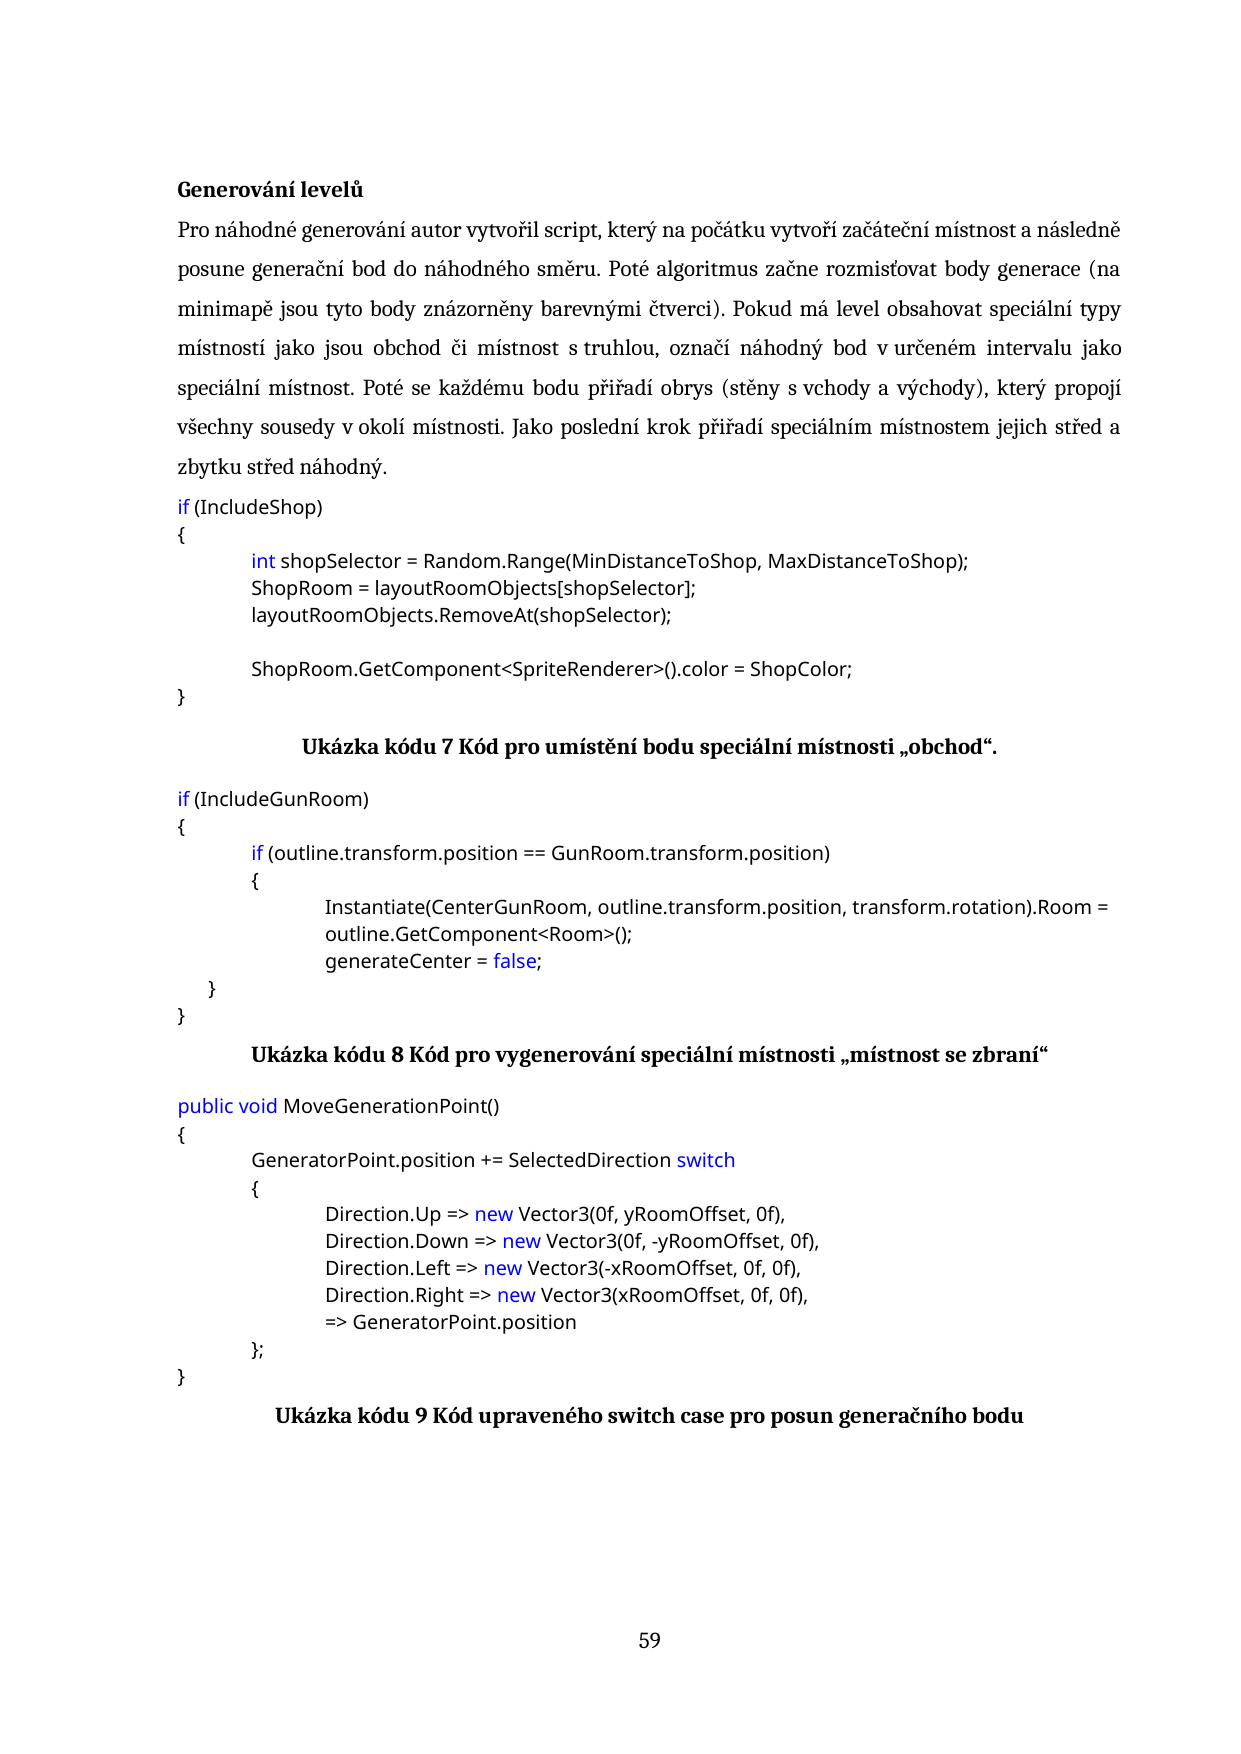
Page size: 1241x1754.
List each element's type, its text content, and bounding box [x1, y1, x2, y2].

text if (IncludeGunRoom) [177, 785, 1122, 812]
text }; [177, 1336, 1122, 1363]
text if (IncludeShop) [177, 493, 1122, 520]
text if (outline.transform.position == GunRoom.transform.position) [177, 839, 1122, 866]
text ShopRoom.GetComponent<SpriteRenderer>().color = ShopColor; [177, 655, 1122, 682]
text ShopRoom = layoutRoomObjects[shopSelector]; [177, 574, 1122, 601]
text } [177, 974, 1122, 1001]
text GeneratorPoint.position += SelectedDirection switch [177, 1147, 1122, 1174]
text } [177, 1363, 1122, 1389]
text Direction.Up => new Vector3(0f, yRoomOffset, 0f), [251, 1201, 1122, 1228]
text { [177, 1174, 1122, 1201]
text int shopSelector = Random.Range(MinDistanceToShop, MaxDistanceToShop); [177, 547, 1122, 574]
text { [177, 1120, 1122, 1147]
text { [177, 866, 1122, 893]
text Direction.Down => new Vector3(0f, -yRoomOffset, 0f), [251, 1228, 1122, 1255]
text Pro náhodné generování autor vytvořil script, který na počátku vytvoří začáteční místnost a následně posune generační bod do náhodného směru. Poté algoritmus začne rozmisťovat body generace (na minimapě jsou tyto body znázorněny barevnými čtverci). Pokud má level obsahovat speciální typy místností jako jsou obchod či místnost s truhlou, označí náhodný bod v určeném intervalu jako speciální místnost. Poté se každému bodu přiřadí obrys (stěny s vchody a východy), který propojí všechny sousedy v okolí místnosti. Jako poslední krok přiřadí speciálním místnostem jejich střed a zbytku střed náhodný. [177, 217, 1122, 480]
text => GeneratorPoint.position [251, 1309, 1122, 1336]
text { [177, 520, 1122, 547]
text public void MoveGenerationPoint() [177, 1093, 1122, 1120]
text Generování levelů [177, 177, 1122, 203]
text } [177, 1001, 1122, 1028]
text generateCenter = false; [251, 947, 1122, 974]
text layoutRoomObjects.RemoveAt(shopSelector); [177, 601, 1122, 628]
text Instantiate(CenterGunRoom, outline.transform.position, transform.rotation).Room = outline.GetComponent<Room>(); [325, 893, 1122, 947]
text Direction.Left => new Vector3(-xRoomOffset, 0f, 0f), [251, 1255, 1122, 1282]
text } [177, 682, 1122, 709]
text { [177, 812, 1122, 839]
text Direction.Right => new Vector3(xRoomOffset, 0f, 0f), [251, 1282, 1122, 1309]
